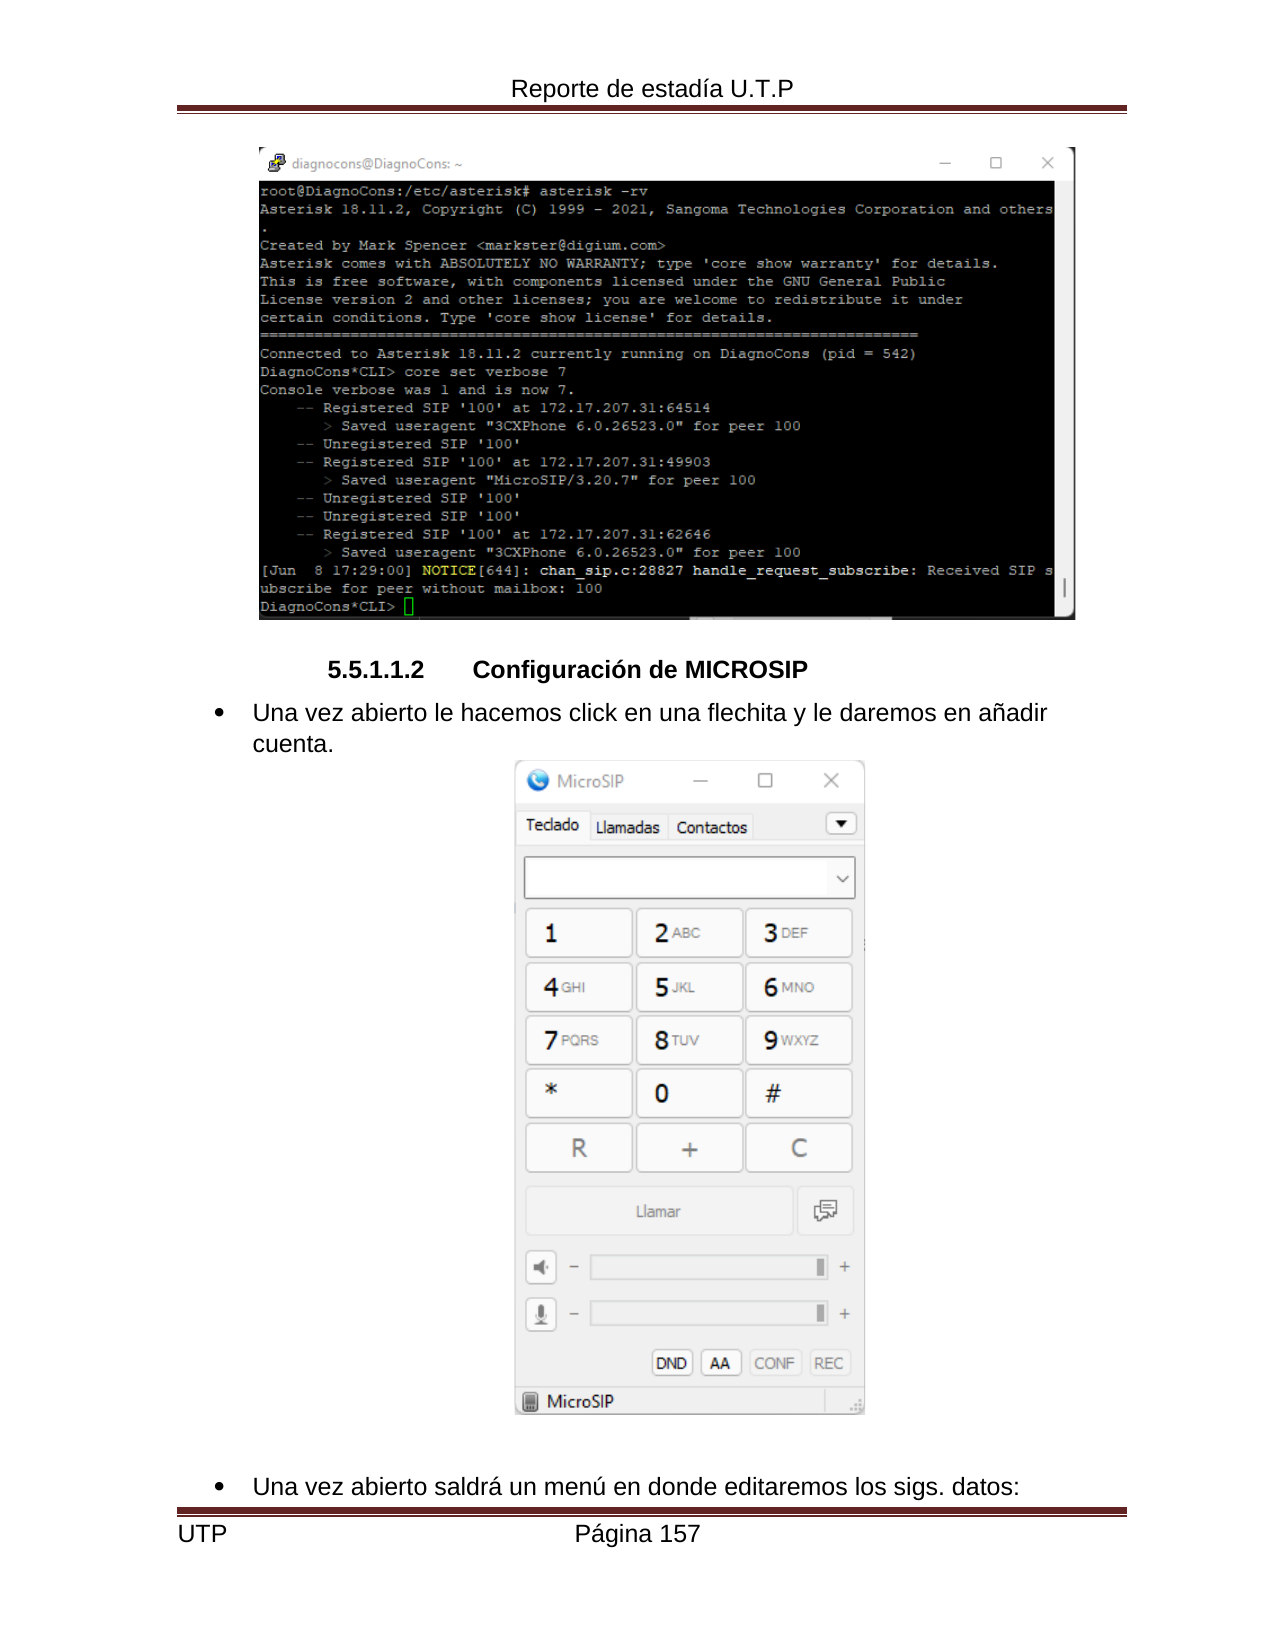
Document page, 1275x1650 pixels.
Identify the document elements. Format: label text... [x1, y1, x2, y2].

list Una vez abierto le hacemos click en una flechita y le daremos en añadir cuenta. [215, 698, 1127, 758]
picture [514, 760, 865, 1415]
subtitle Configuración de MICROSIP [327, 654, 1127, 683]
picture [259, 147, 1076, 620]
list Una vez abierto saldrá un menú en donde editaremos los sigs. datos: [215, 1472, 1127, 1501]
